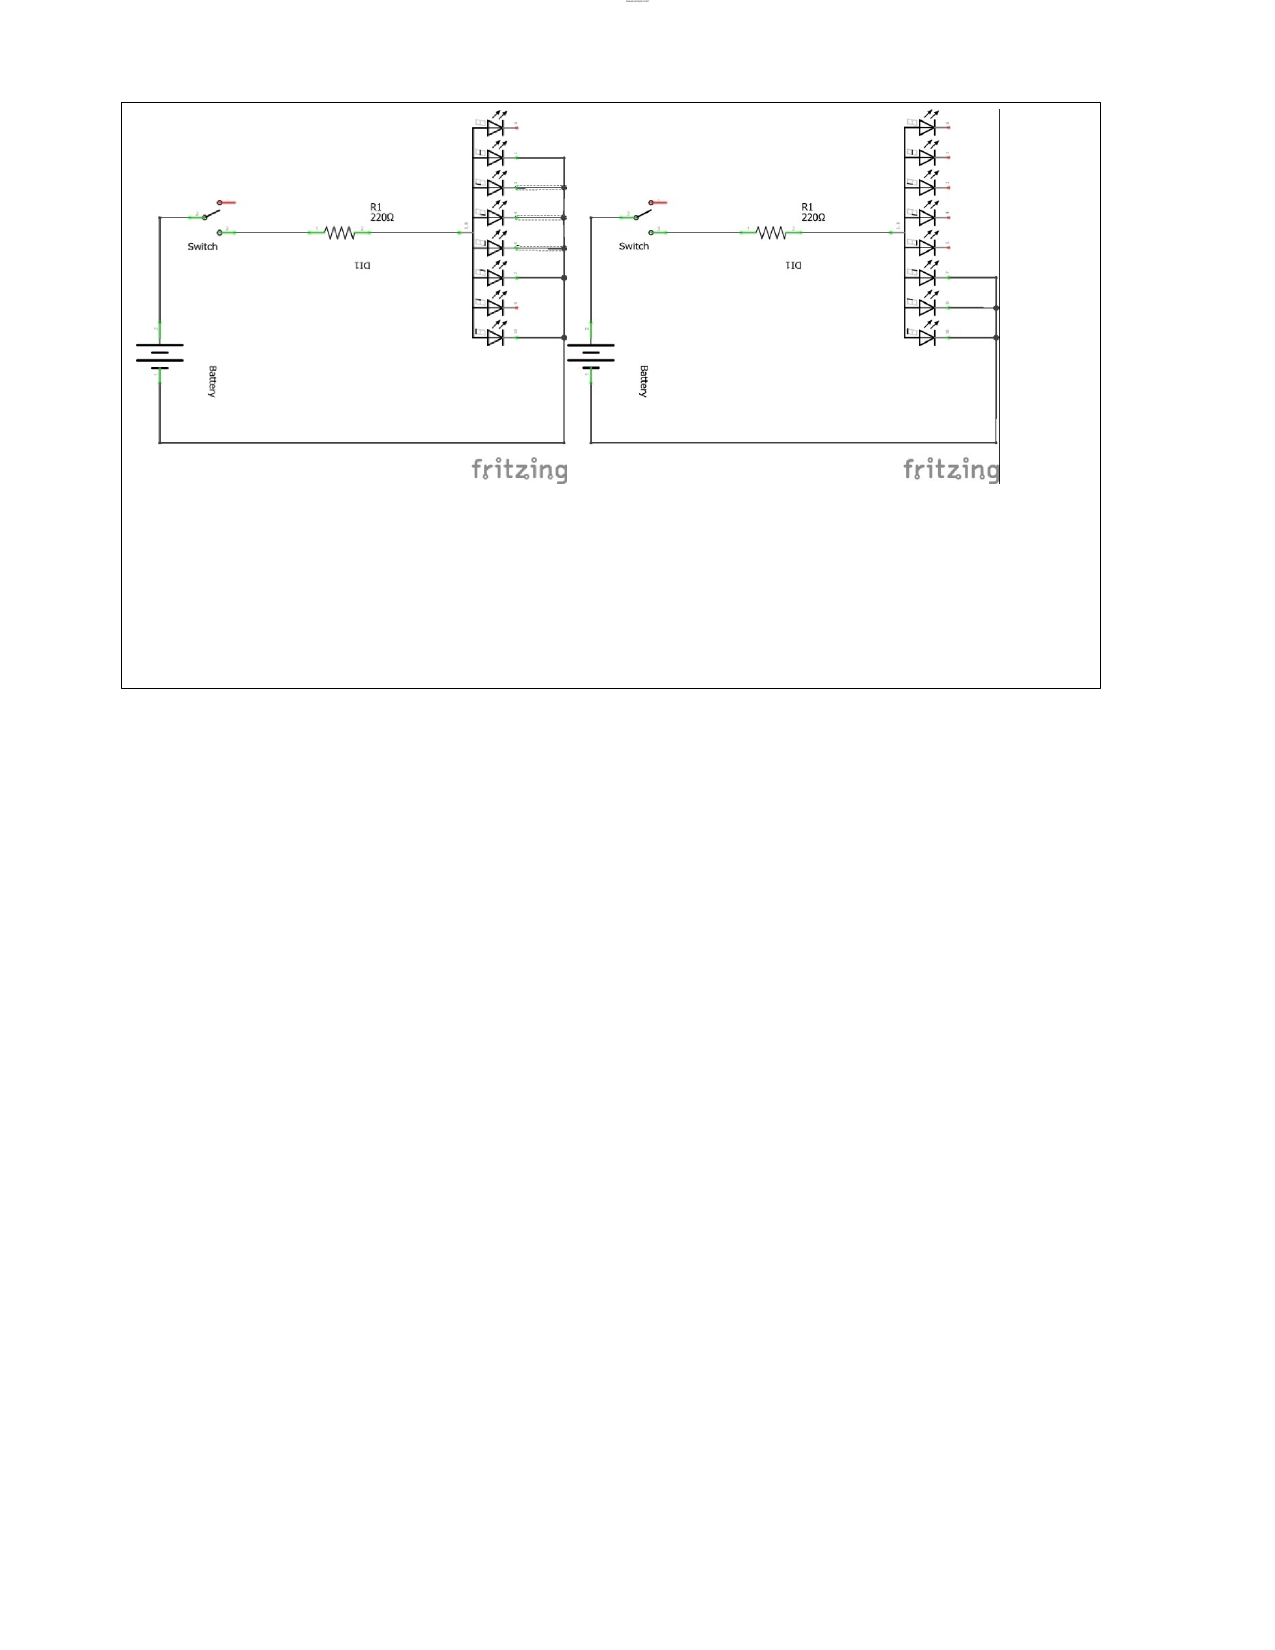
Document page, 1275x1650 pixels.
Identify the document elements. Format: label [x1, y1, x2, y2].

picture [135, 109, 1000, 484]
